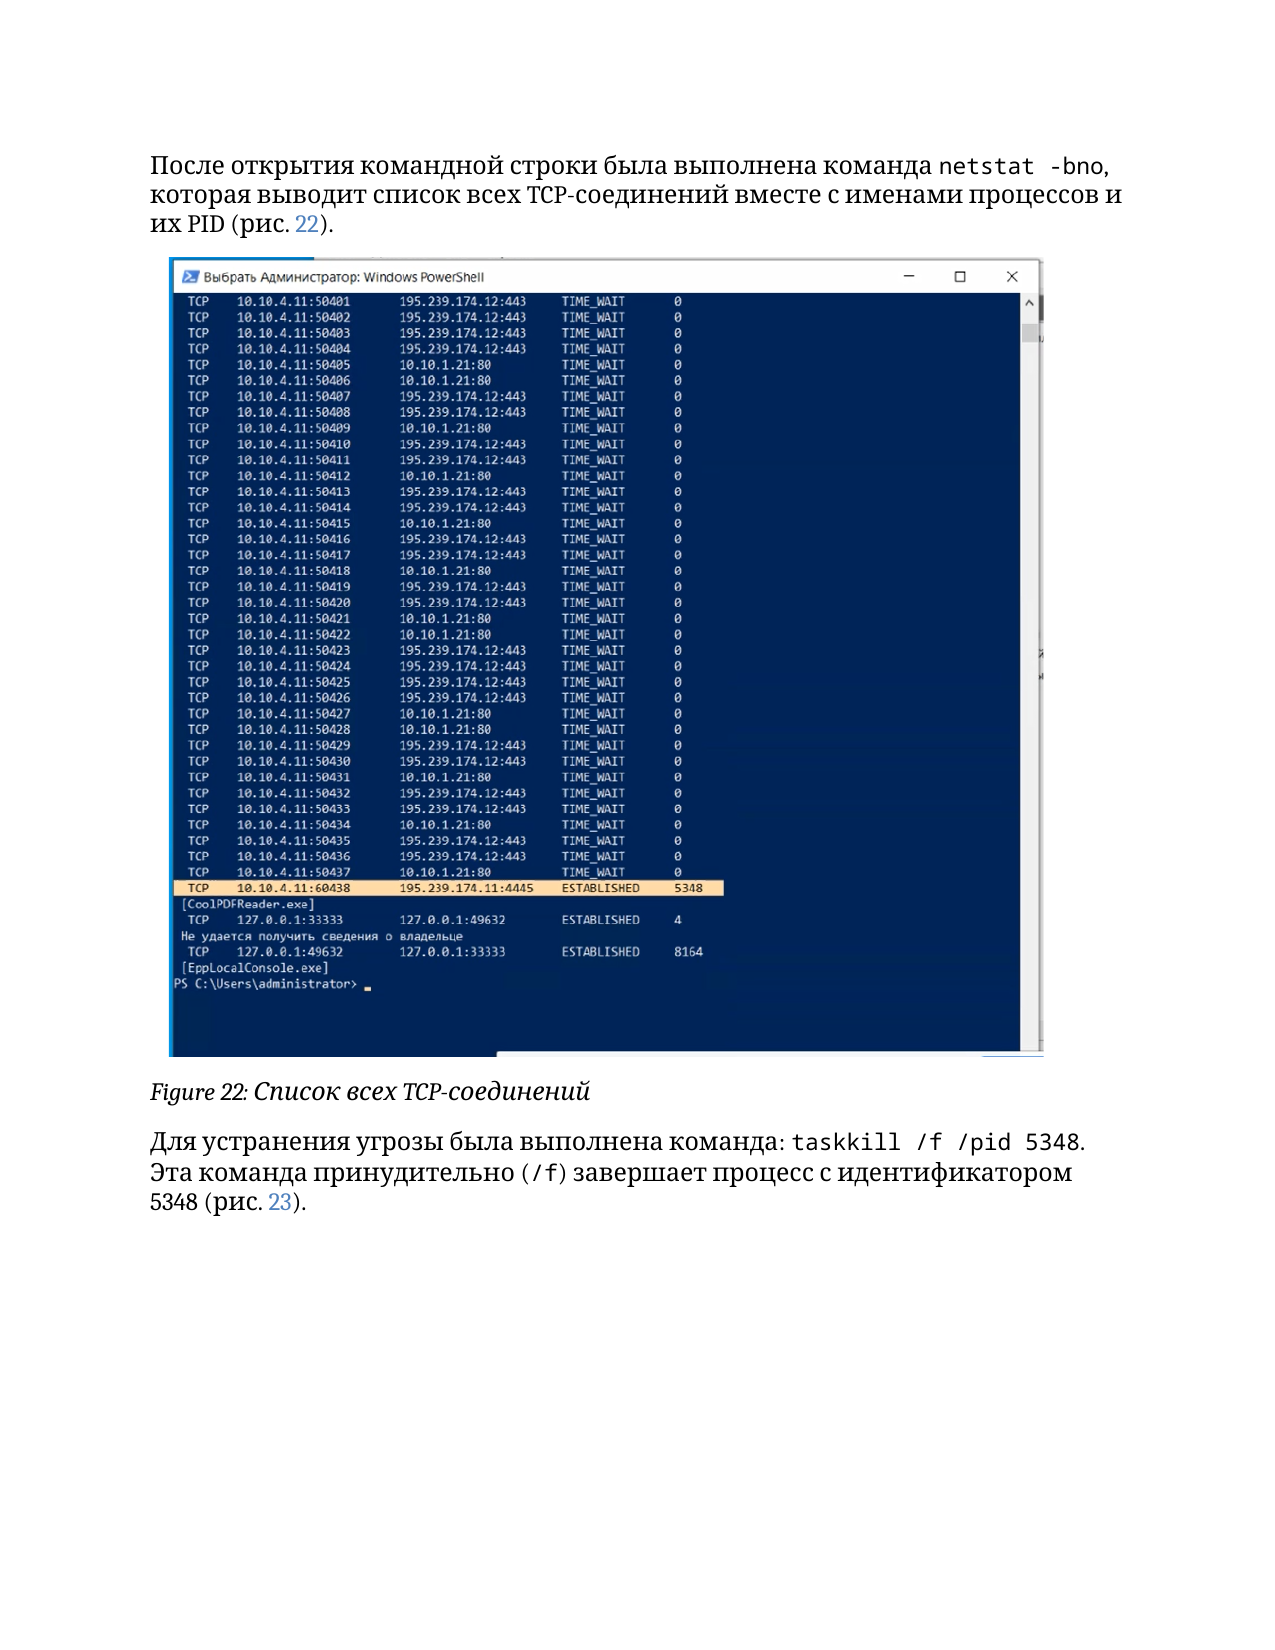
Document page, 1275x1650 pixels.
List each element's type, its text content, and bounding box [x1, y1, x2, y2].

picture [168, 257, 1044, 1057]
text Figure 22: Список всех TCP-соединений [150, 1078, 1125, 1107]
text Для устранения угрозы была выполнена команда: taskkill /f /pid 5348. Эта команда принудительно (/f) завершает процесс с идентификатором 5348 (рис. 23). [150, 1125, 1125, 1217]
text После открытия командной строки была выполнена команда netstat -bno, которая выводит список всех TCP-соединений вместе с именами процессов и их PID (рис. 22). [150, 150, 1125, 239]
